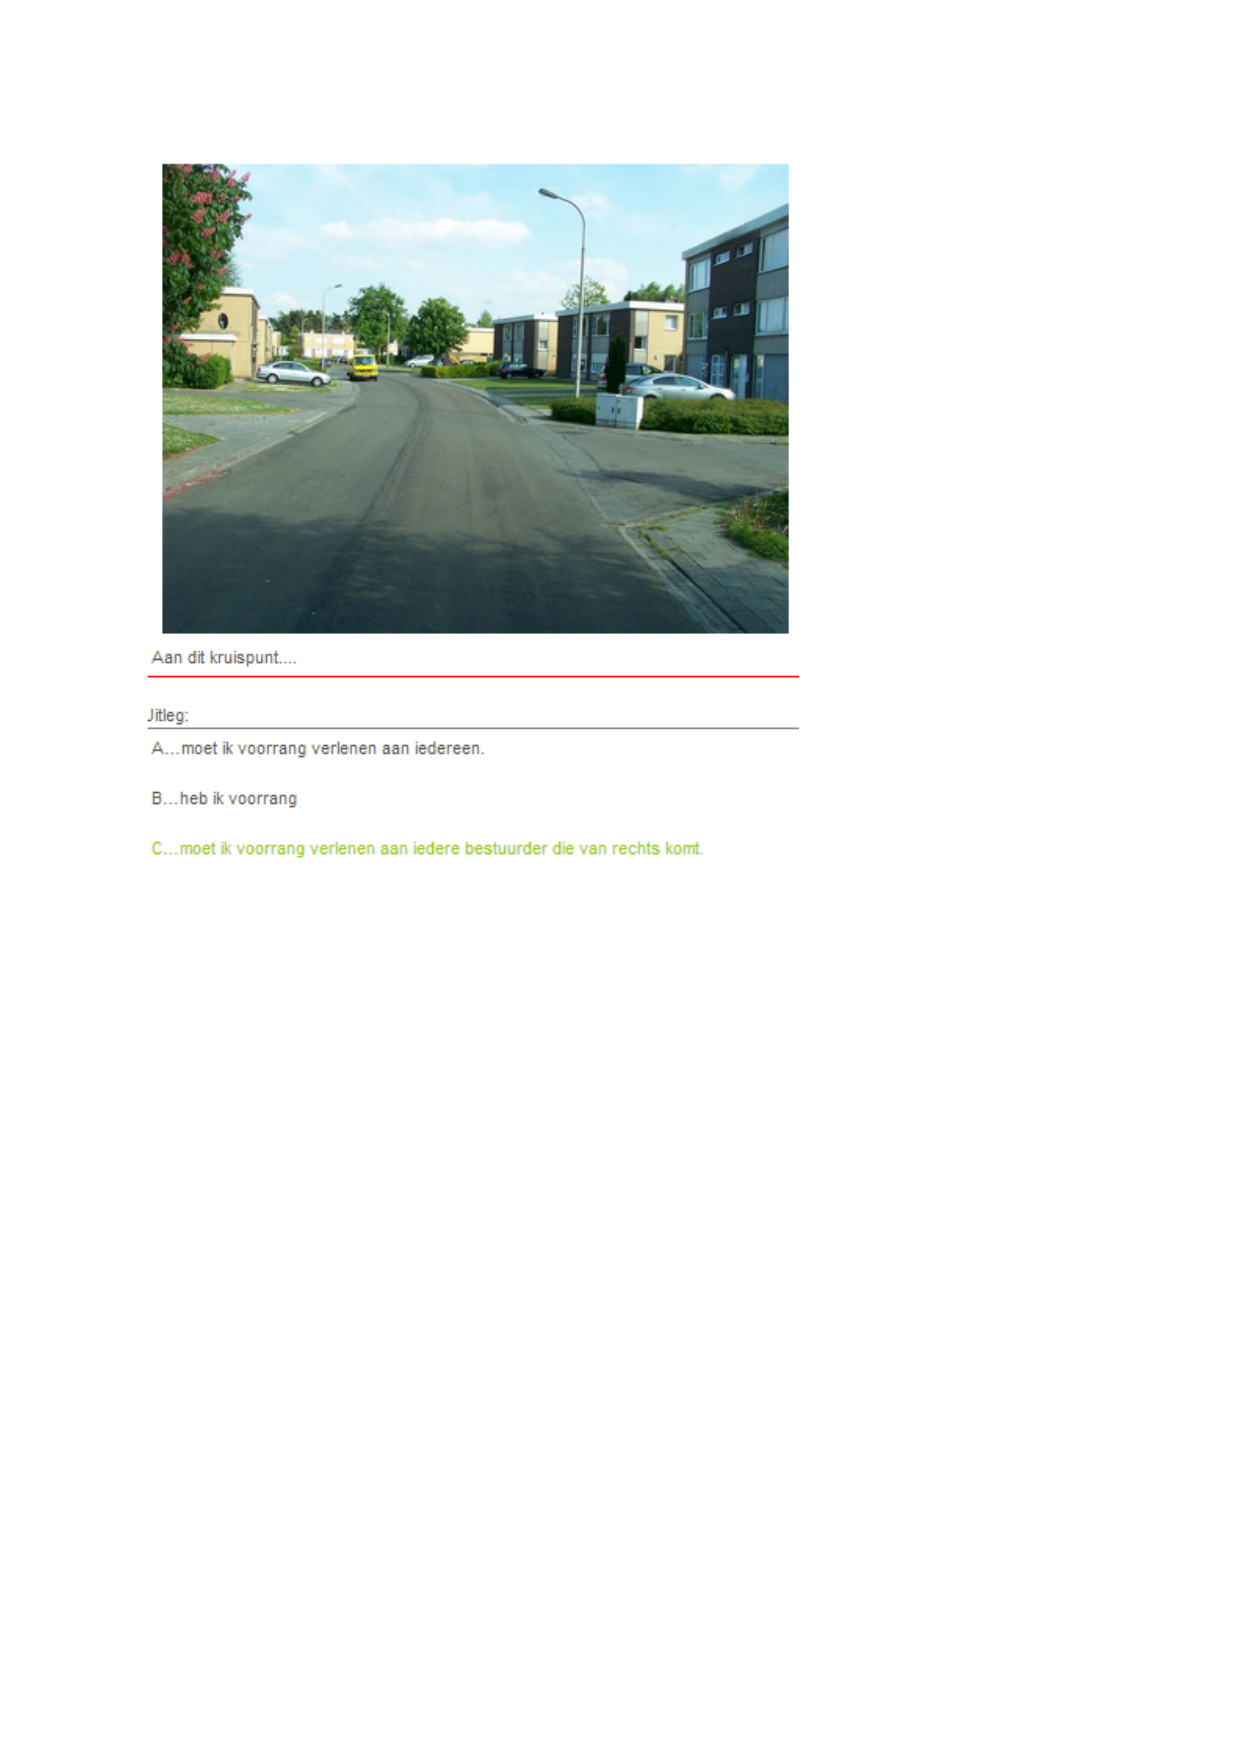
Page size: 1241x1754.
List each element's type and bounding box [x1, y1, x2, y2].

picture [147, 147, 800, 864]
